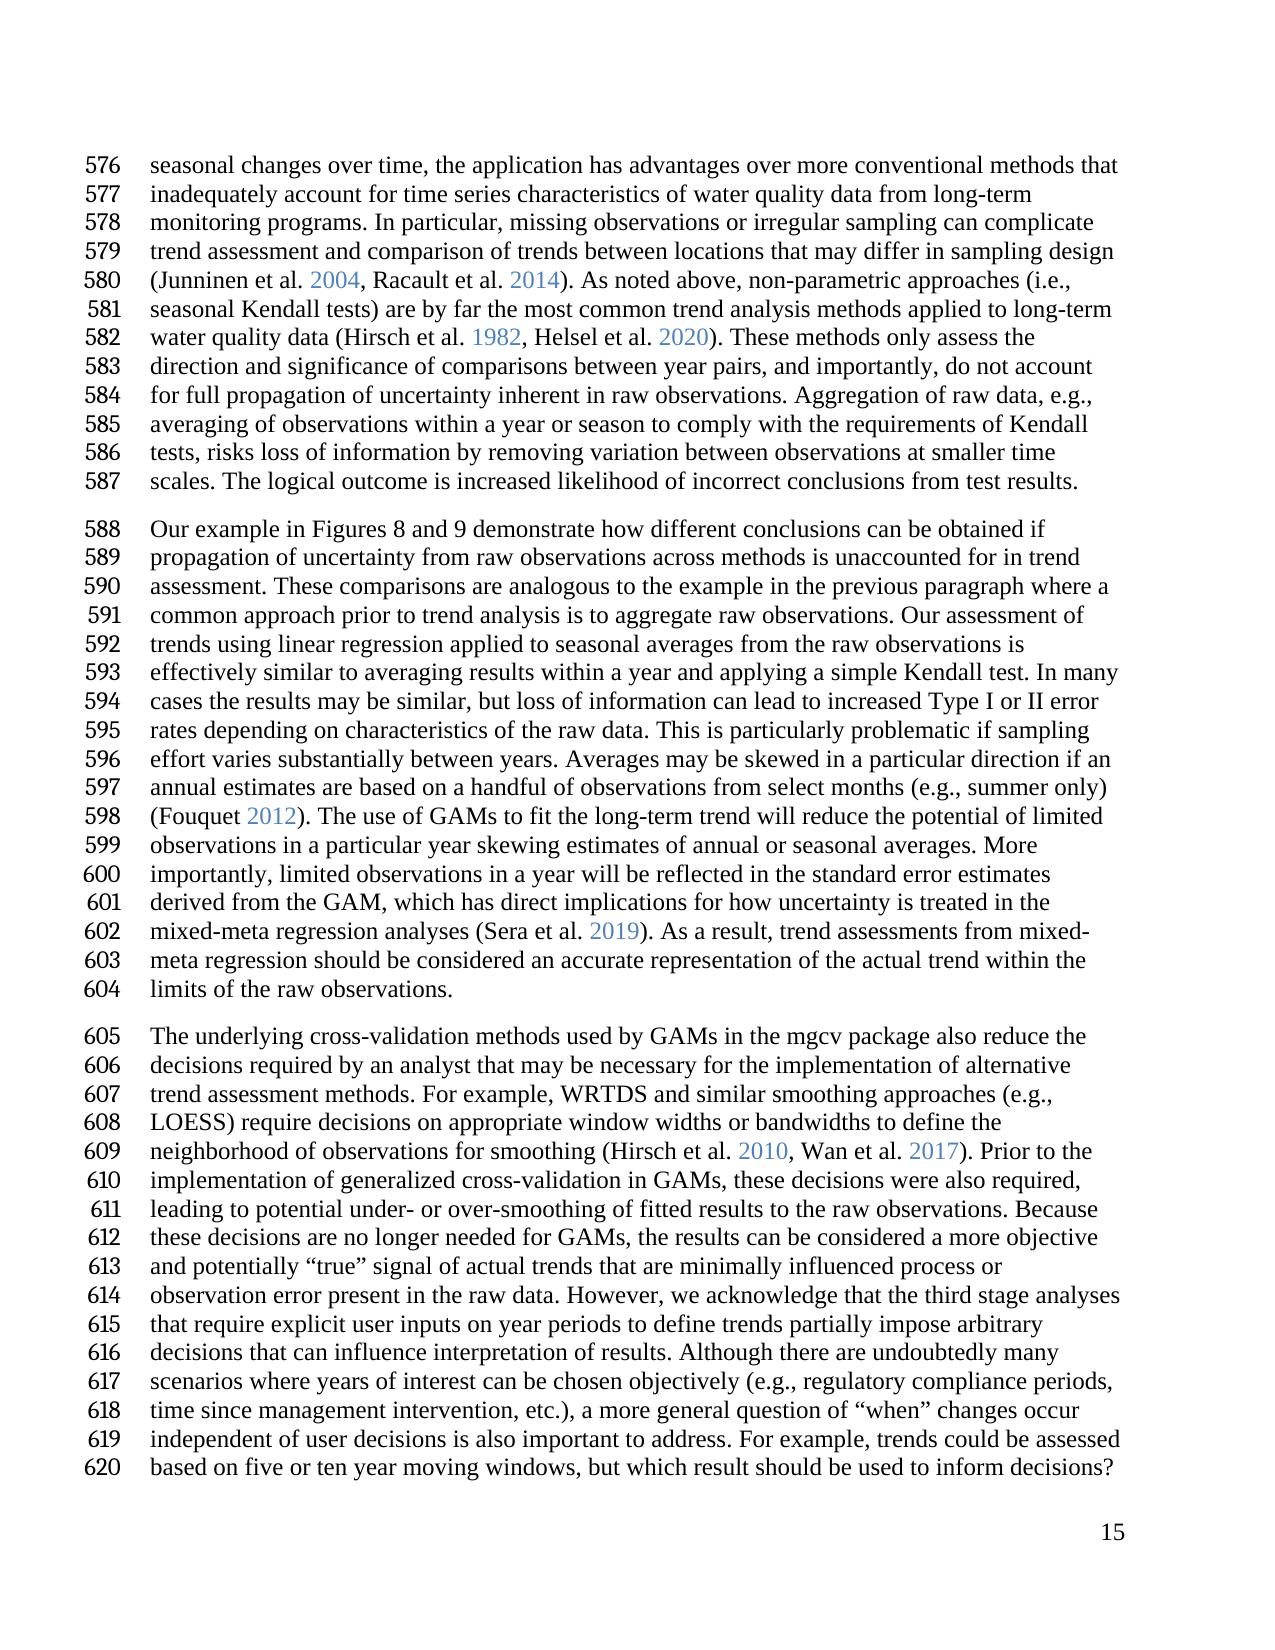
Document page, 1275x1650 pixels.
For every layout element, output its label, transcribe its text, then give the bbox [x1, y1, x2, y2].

text Our example in Figures 8 and 9 demonstrate how different conclusions can be obtained if propagation of uncertainty from raw observations across methods is unaccounted for in trend assessment. These comparisons are analogous to the example in the previous paragraph where a common approach prior to trend analysis is to aggregate raw observations. Our assessment of trends using linear regression applied to seasonal averages from the raw observations is effectively similar to averaging results within a year and applying a simple Kendall test. In many cases the results may be similar, but loss of information can lead to increased Type I or II error rates depending on characteristics of the raw data. This is particularly problematic if sampling effort varies substantially between years. Averages may be skewed in a particular direction if an annual estimates are based on a handful of observations from select months (e.g., summer only)(Fouquet 2012). The use of GAMs to fit the long-term trend will reduce the potential of limited observations in a particular year skewing estimates of annual or seasonal averages. More importantly, limited observations in a year will be reflected in the standard error estimates derived from the GAM, which has direct implications for how uncertainty is treated in the mixed-meta regression analyses (Sera et al. 2019). As a result, trend assessments from mixed-meta regression should be considered an accurate representation of the actual trend within the limits of the raw observations. [150, 514, 1125, 1002]
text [150, 150, 1125, 495]
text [150, 1021, 1125, 1481]
